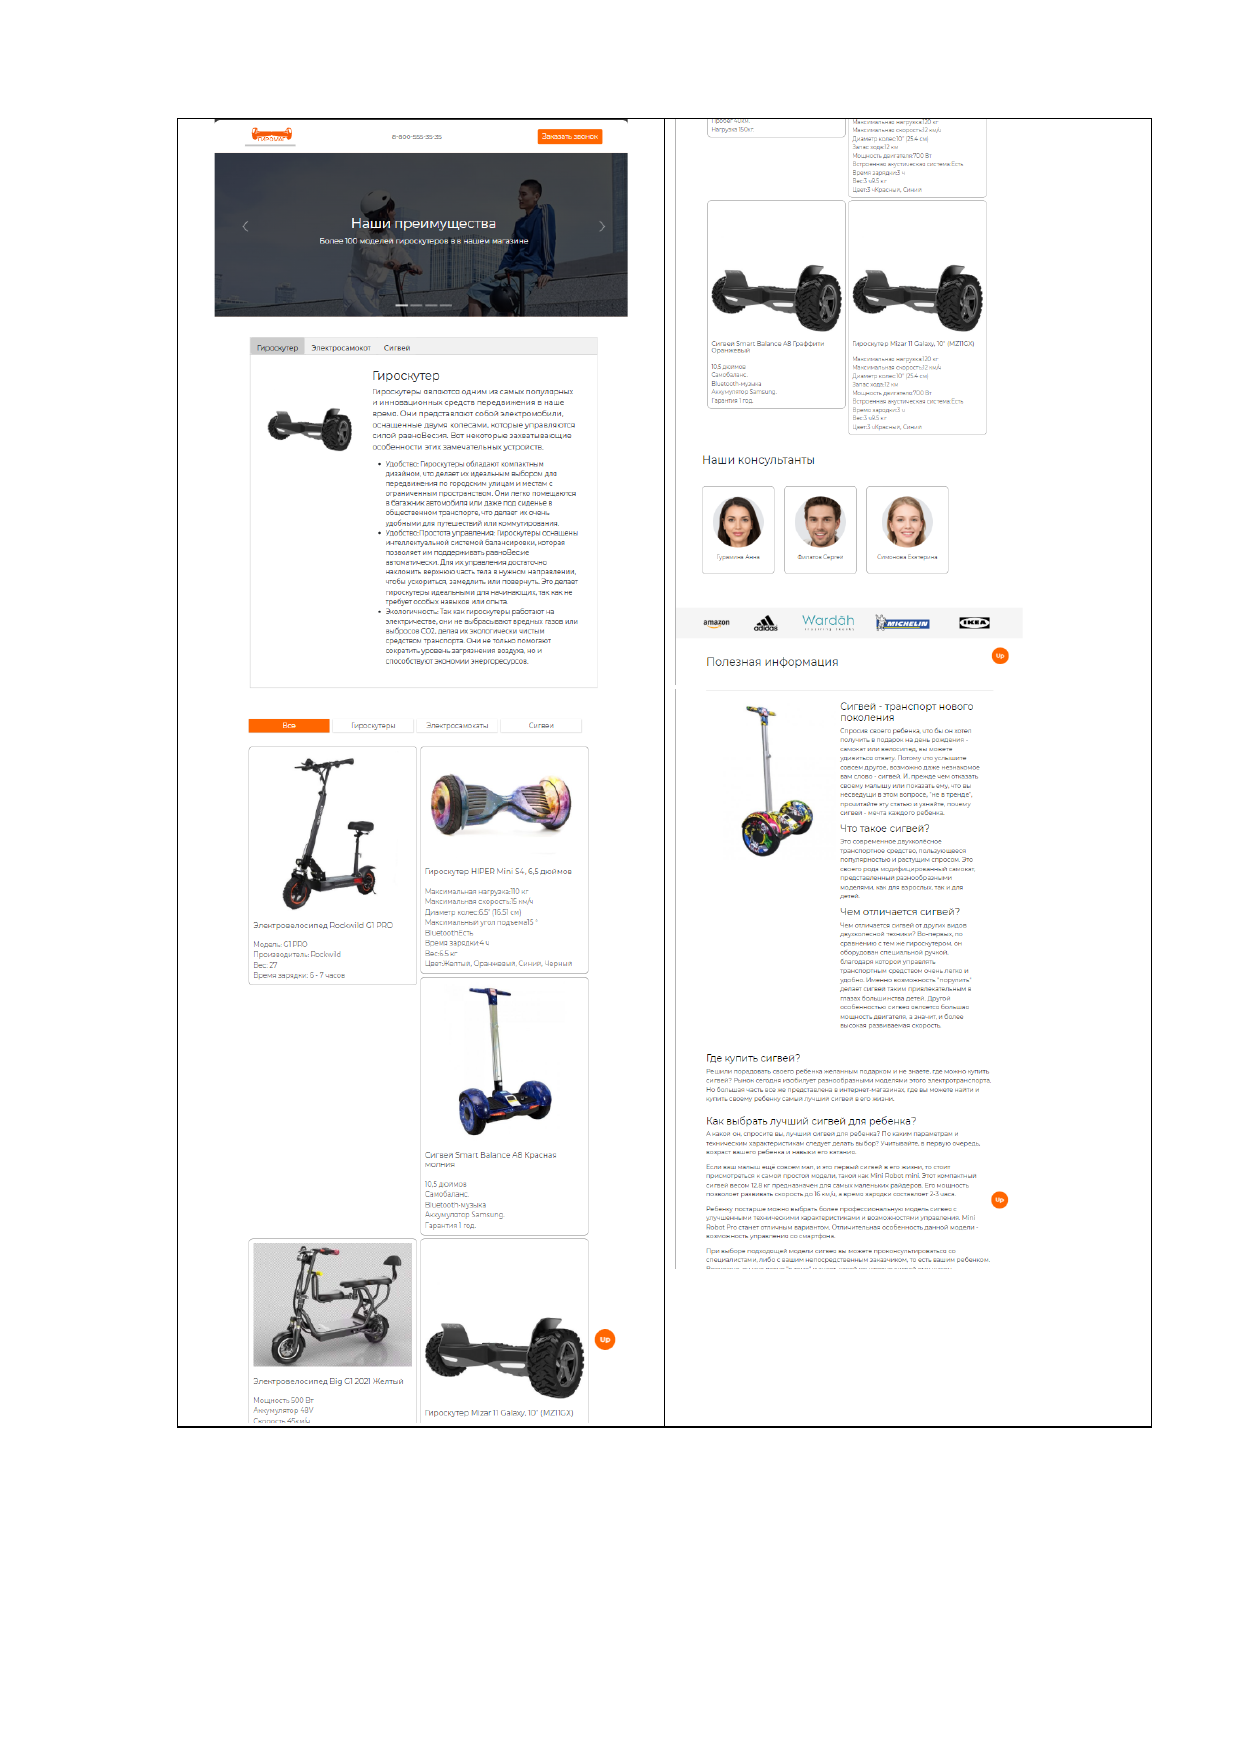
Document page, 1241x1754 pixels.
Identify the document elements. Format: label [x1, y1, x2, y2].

table_header [178, 119, 664, 1426]
picture [214, 119, 628, 710]
picture [675, 689, 1023, 1269]
picture [210, 713, 632, 1423]
table_header [665, 119, 1151, 1426]
picture [675, 119, 1023, 685]
